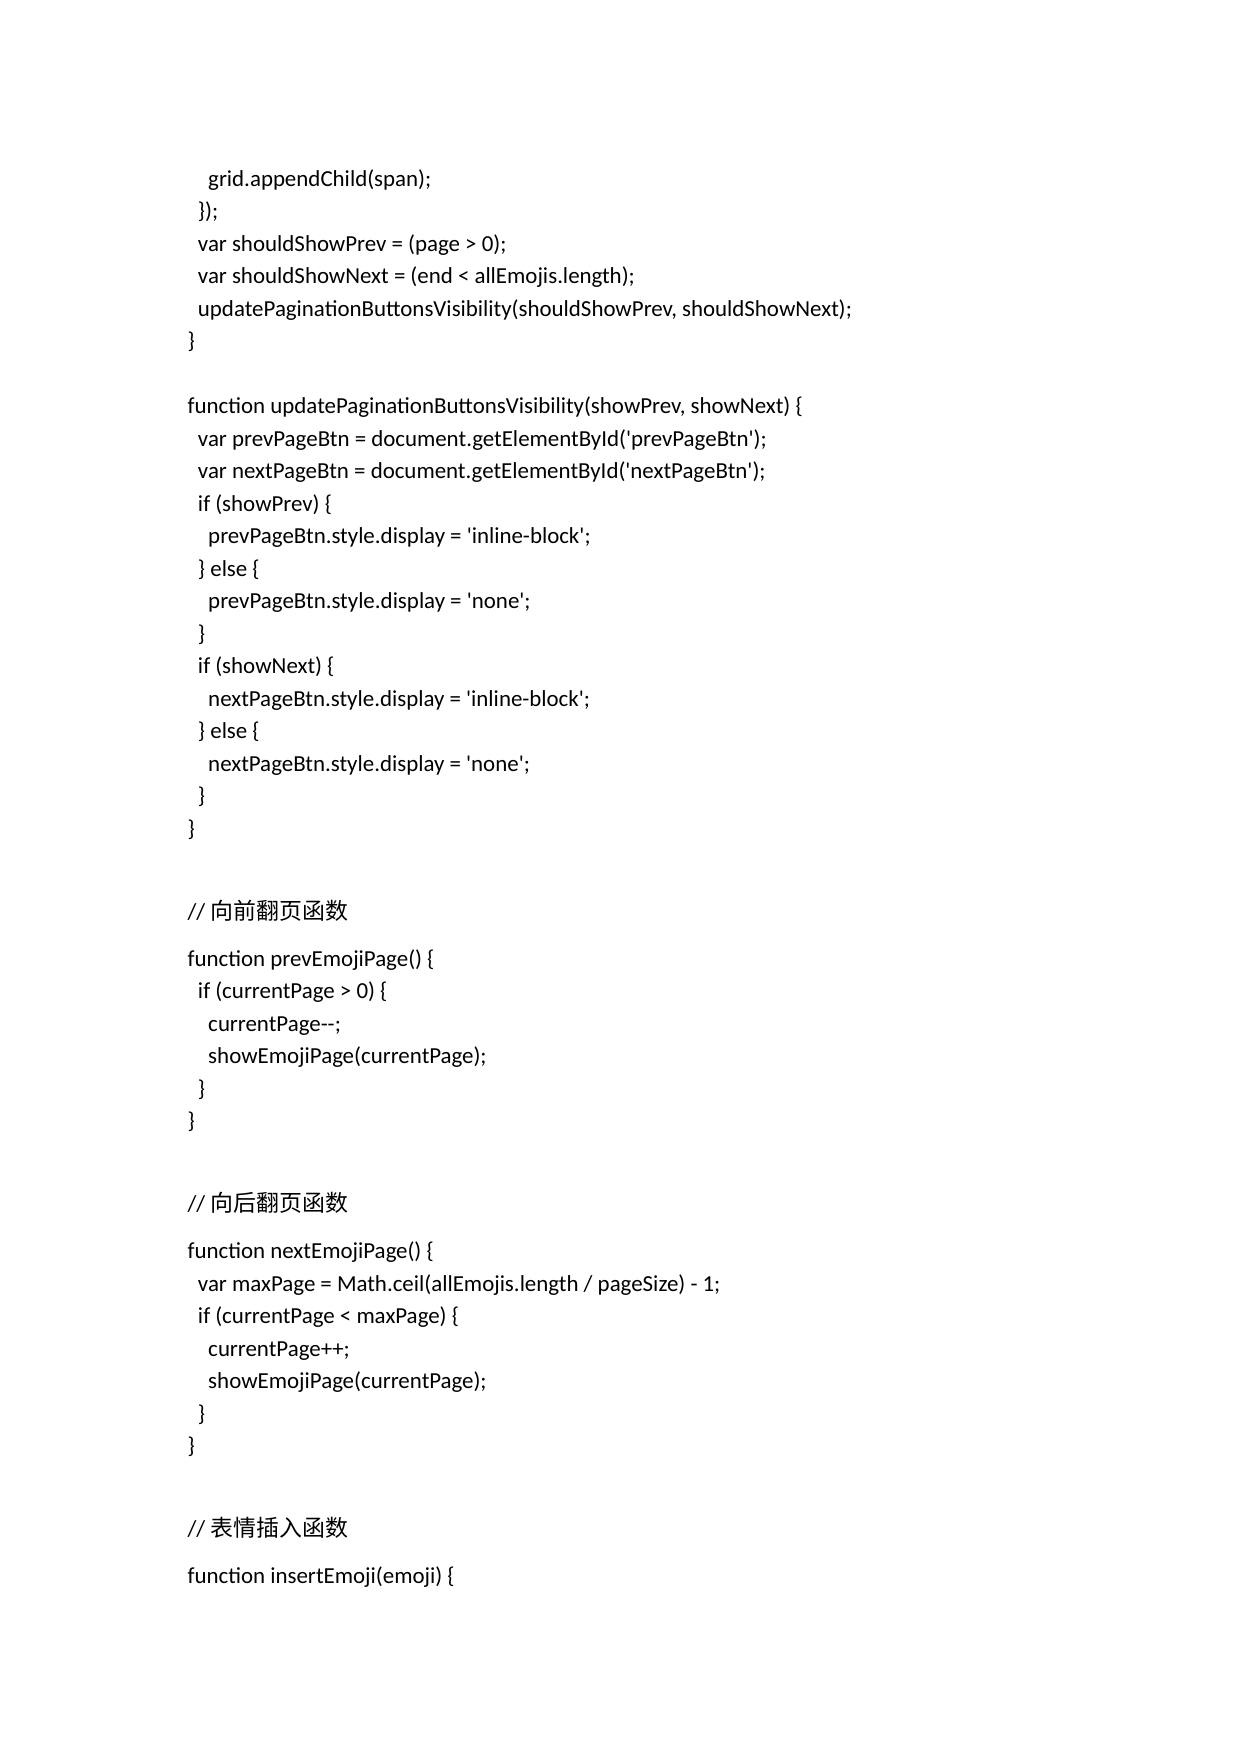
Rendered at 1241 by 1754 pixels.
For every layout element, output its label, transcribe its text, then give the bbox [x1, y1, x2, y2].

list if (currentPage > 0) { [187, 974, 1053, 1007]
list var nextPageBtn = document.getElementById('nextPageBtn'); [187, 454, 1053, 487]
list // 向前翻页函数 [187, 877, 1053, 942]
list showEmojiPage(currentPage); [187, 1364, 1053, 1397]
list } else { [187, 552, 1053, 584]
list if (showPrev) { [187, 487, 1053, 519]
list function updatePaginationButtonsVisibility(showPrev, showNext) { [187, 389, 1053, 422]
list function insertEmoji(emoji) { [187, 1559, 1053, 1592]
list } [187, 1104, 1053, 1137]
list updatePaginationButtonsVisibility(shouldShowPrev, shouldShowNext); [187, 292, 1053, 324]
list } [187, 324, 1053, 357]
list } [187, 1397, 1053, 1429]
list var shouldShowPrev = (page > 0); [187, 227, 1053, 259]
list showEmojiPage(currentPage); [187, 1039, 1053, 1072]
list } [187, 617, 1053, 649]
list function prevEmojiPage() { [187, 942, 1053, 974]
list prevPageBtn.style.display = 'inline-block'; [187, 519, 1053, 552]
list } else { [187, 714, 1053, 747]
list } [187, 812, 1053, 844]
list var prevPageBtn = document.getElementById('prevPageBtn'); [187, 422, 1053, 454]
list }); [187, 194, 1053, 227]
list if (showNext) { [187, 649, 1053, 682]
list if (currentPage < maxPage) { [187, 1299, 1053, 1332]
list grid.appendChild(span); [187, 162, 1053, 194]
list nextPageBtn.style.display = 'none'; [187, 747, 1053, 779]
list var maxPage = Math.ceil(allEmojis.length / pageSize) - 1; [187, 1267, 1053, 1299]
list prevPageBtn.style.display = 'none'; [187, 584, 1053, 617]
list nextPageBtn.style.display = 'inline-block'; [187, 682, 1053, 714]
list } [187, 779, 1053, 812]
list // 向后翻页函数 [187, 1169, 1053, 1234]
list // 表情插入函数 [187, 1494, 1053, 1559]
list } [187, 1429, 1053, 1462]
list currentPage--; [187, 1007, 1053, 1039]
list currentPage++; [187, 1332, 1053, 1364]
list } [187, 1072, 1053, 1104]
list var shouldShowNext = (end < allEmojis.length); [187, 259, 1053, 292]
list function nextEmojiPage() { [187, 1234, 1053, 1267]
